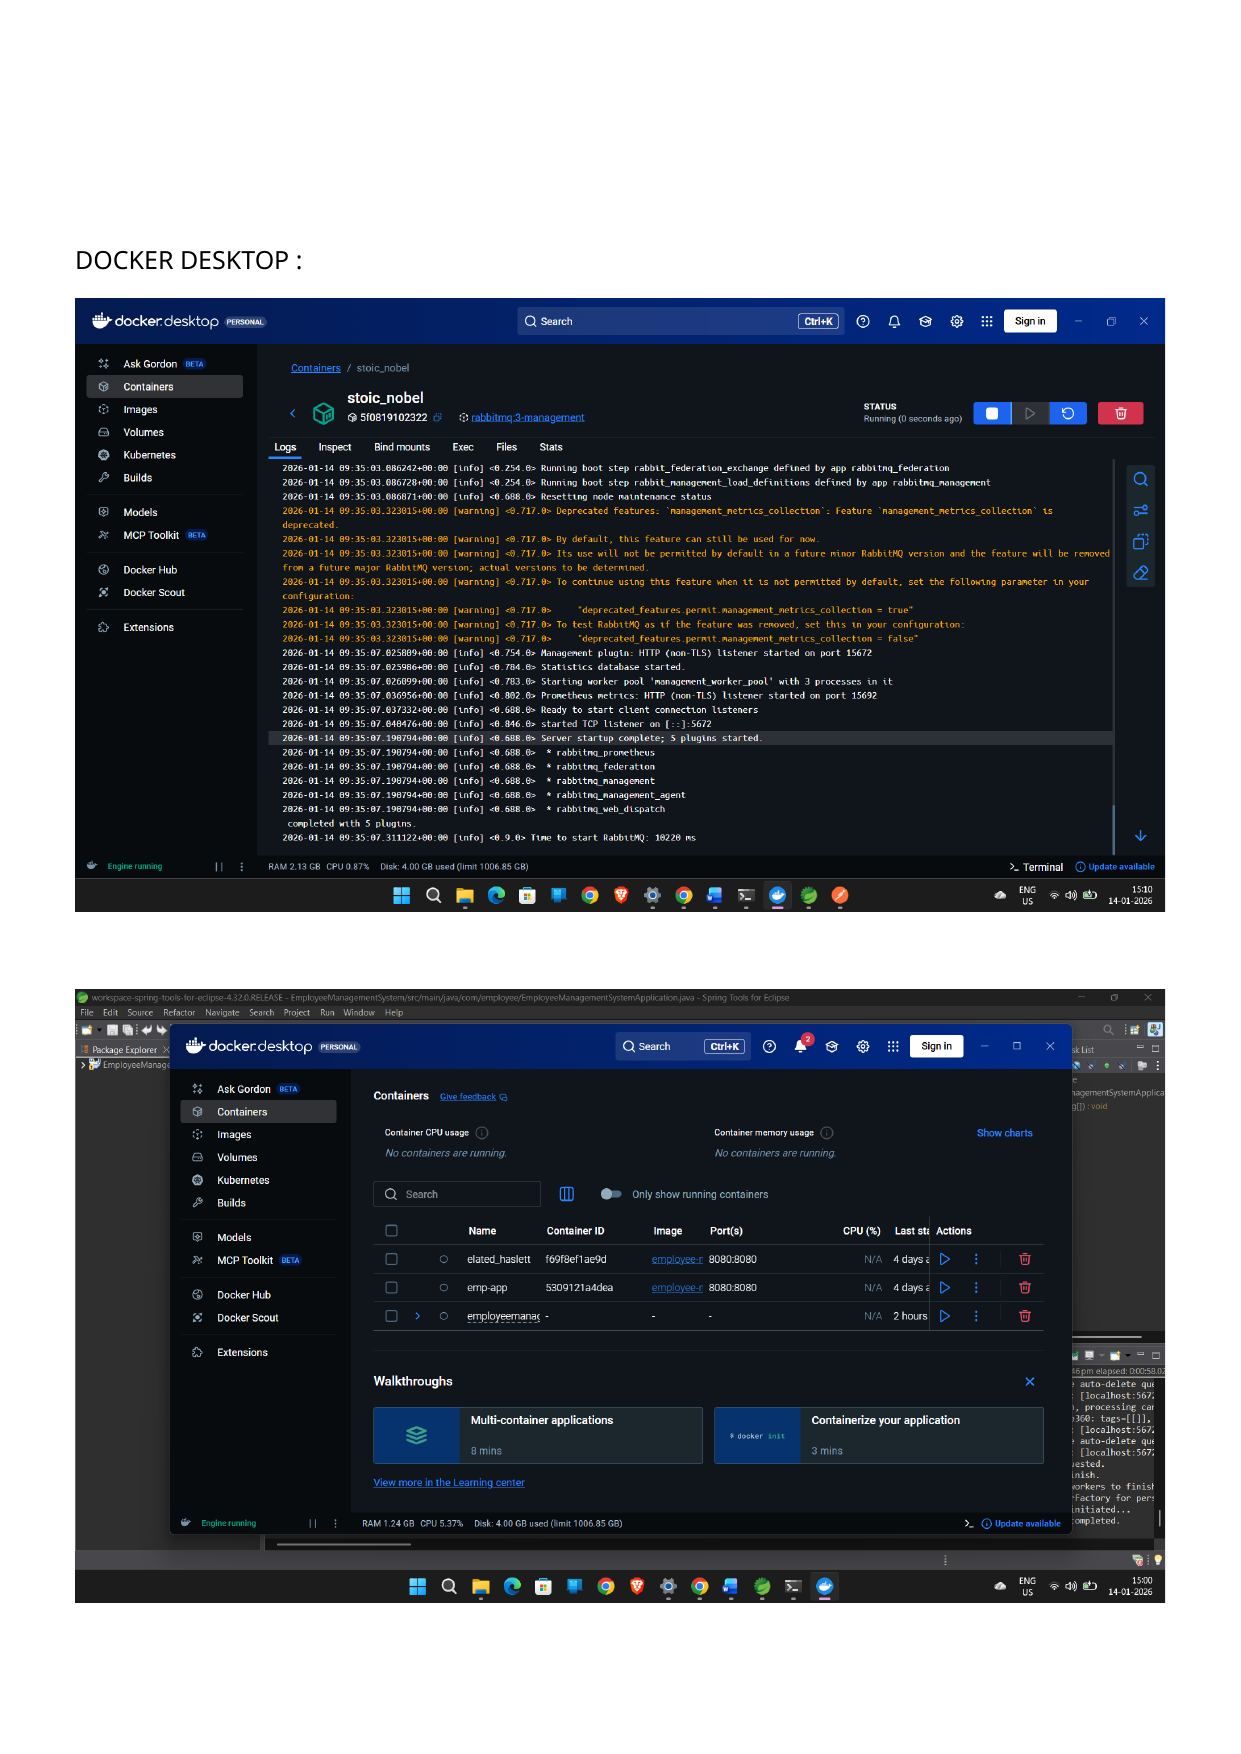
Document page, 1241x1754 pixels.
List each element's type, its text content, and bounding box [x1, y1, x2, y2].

picture [75, 298, 1166, 912]
text DOCKER DESKTOP : [75, 242, 1165, 277]
picture [75, 989, 1166, 1603]
